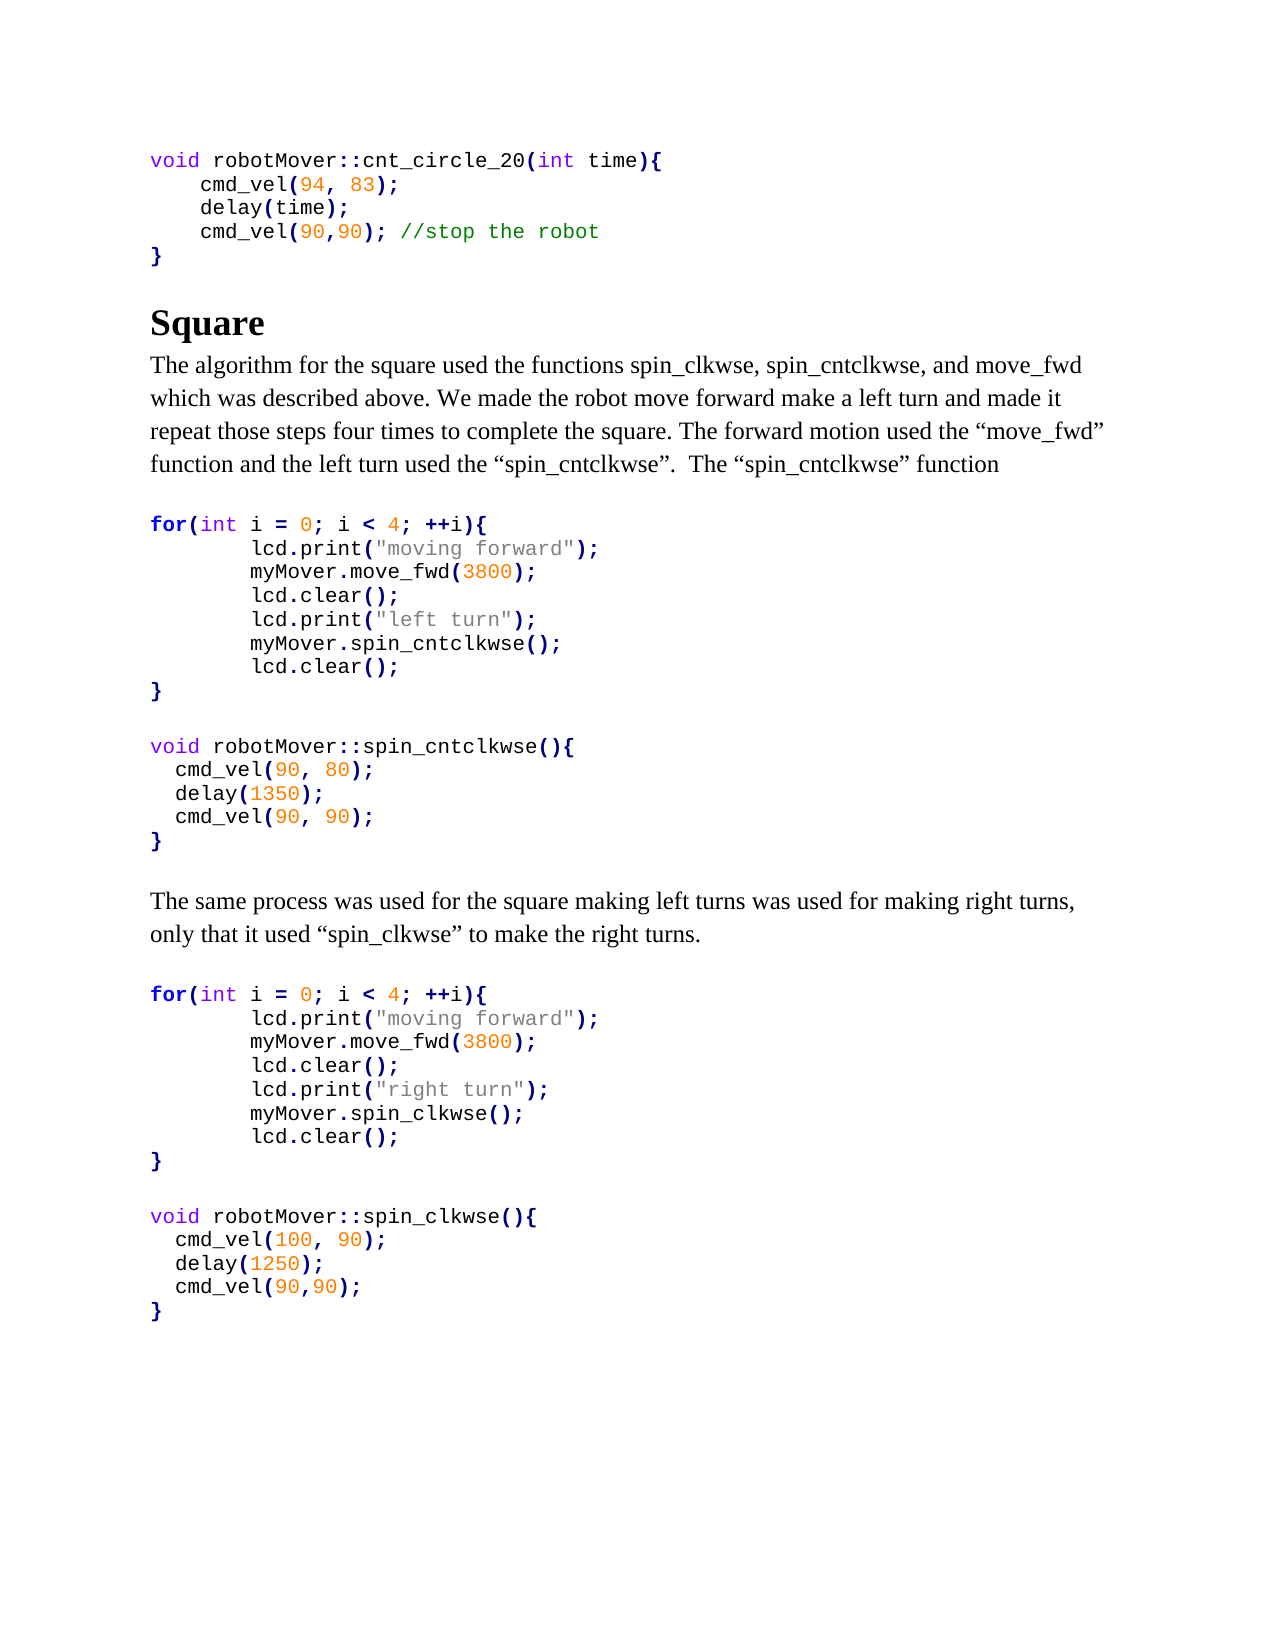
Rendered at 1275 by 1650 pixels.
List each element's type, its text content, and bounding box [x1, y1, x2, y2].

text delay(1350); [150, 783, 1125, 807]
text cmd_vel(90,90); [150, 1277, 1125, 1300]
text for(int i = 0; i < 4; ++i){ [150, 984, 1125, 1008]
text cmd_vel(90, 80); [150, 759, 1125, 783]
text lcd.print("left turn"); [150, 609, 1125, 632]
text lcd.clear(); [150, 585, 1125, 609]
text lcd.clear(); [150, 1126, 1125, 1150]
text cmd_vel(90,90); //stop the robot [150, 221, 1125, 244]
text lcd.print("right turn"); [150, 1079, 1125, 1102]
text delay(1250); [150, 1253, 1125, 1277]
text cmd_vel(90, 90); [150, 807, 1125, 830]
text Square [150, 300, 1125, 343]
text } [150, 1150, 1125, 1173]
text } [150, 830, 1125, 854]
text cmd_vel(100, 90); [150, 1229, 1125, 1253]
text The same process was used for the square making left turns was used for making right turns, only that it used “spin_clkwse” to make the right turns. [150, 886, 1125, 948]
text myMover.move_fwd(3800); [150, 562, 1125, 585]
text void robotMover::cnt_circle_20(int time){ [150, 150, 1125, 174]
text myMover.spin_cntclkwse(); [150, 632, 1125, 656]
text lcd.print("moving forward"); [150, 1008, 1125, 1032]
text delay(time); [150, 197, 1125, 221]
text for(int i = 0; i < 4; ++i){ [150, 514, 1125, 538]
text } [150, 1300, 1125, 1324]
text The algorithm for the square used the functions spin_clkwse, spin_cntclkwse, and move_fwd which was described above. We made the robot move forward make a left turn and made it repeat those steps four times to complete the square. The forward motion used the “move_fwd” function and the left turn used the “spin_cntclkwse”. The “spin_cntclkwse” function [150, 350, 1125, 478]
text myMover.move_fwd(3800); [150, 1032, 1125, 1055]
text } [150, 680, 1125, 703]
text void robotMover::spin_cntclkwse(){ [150, 736, 1125, 759]
text lcd.print("moving forward"); [150, 538, 1125, 562]
text } [150, 244, 1125, 268]
text myMover.spin_clkwse(); [150, 1102, 1125, 1126]
text void robotMover::spin_clkwse(){ [150, 1206, 1125, 1229]
text cmd_vel(94, 83); [150, 174, 1125, 197]
text lcd.clear(); [150, 1055, 1125, 1079]
text lcd.clear(); [150, 656, 1125, 680]
